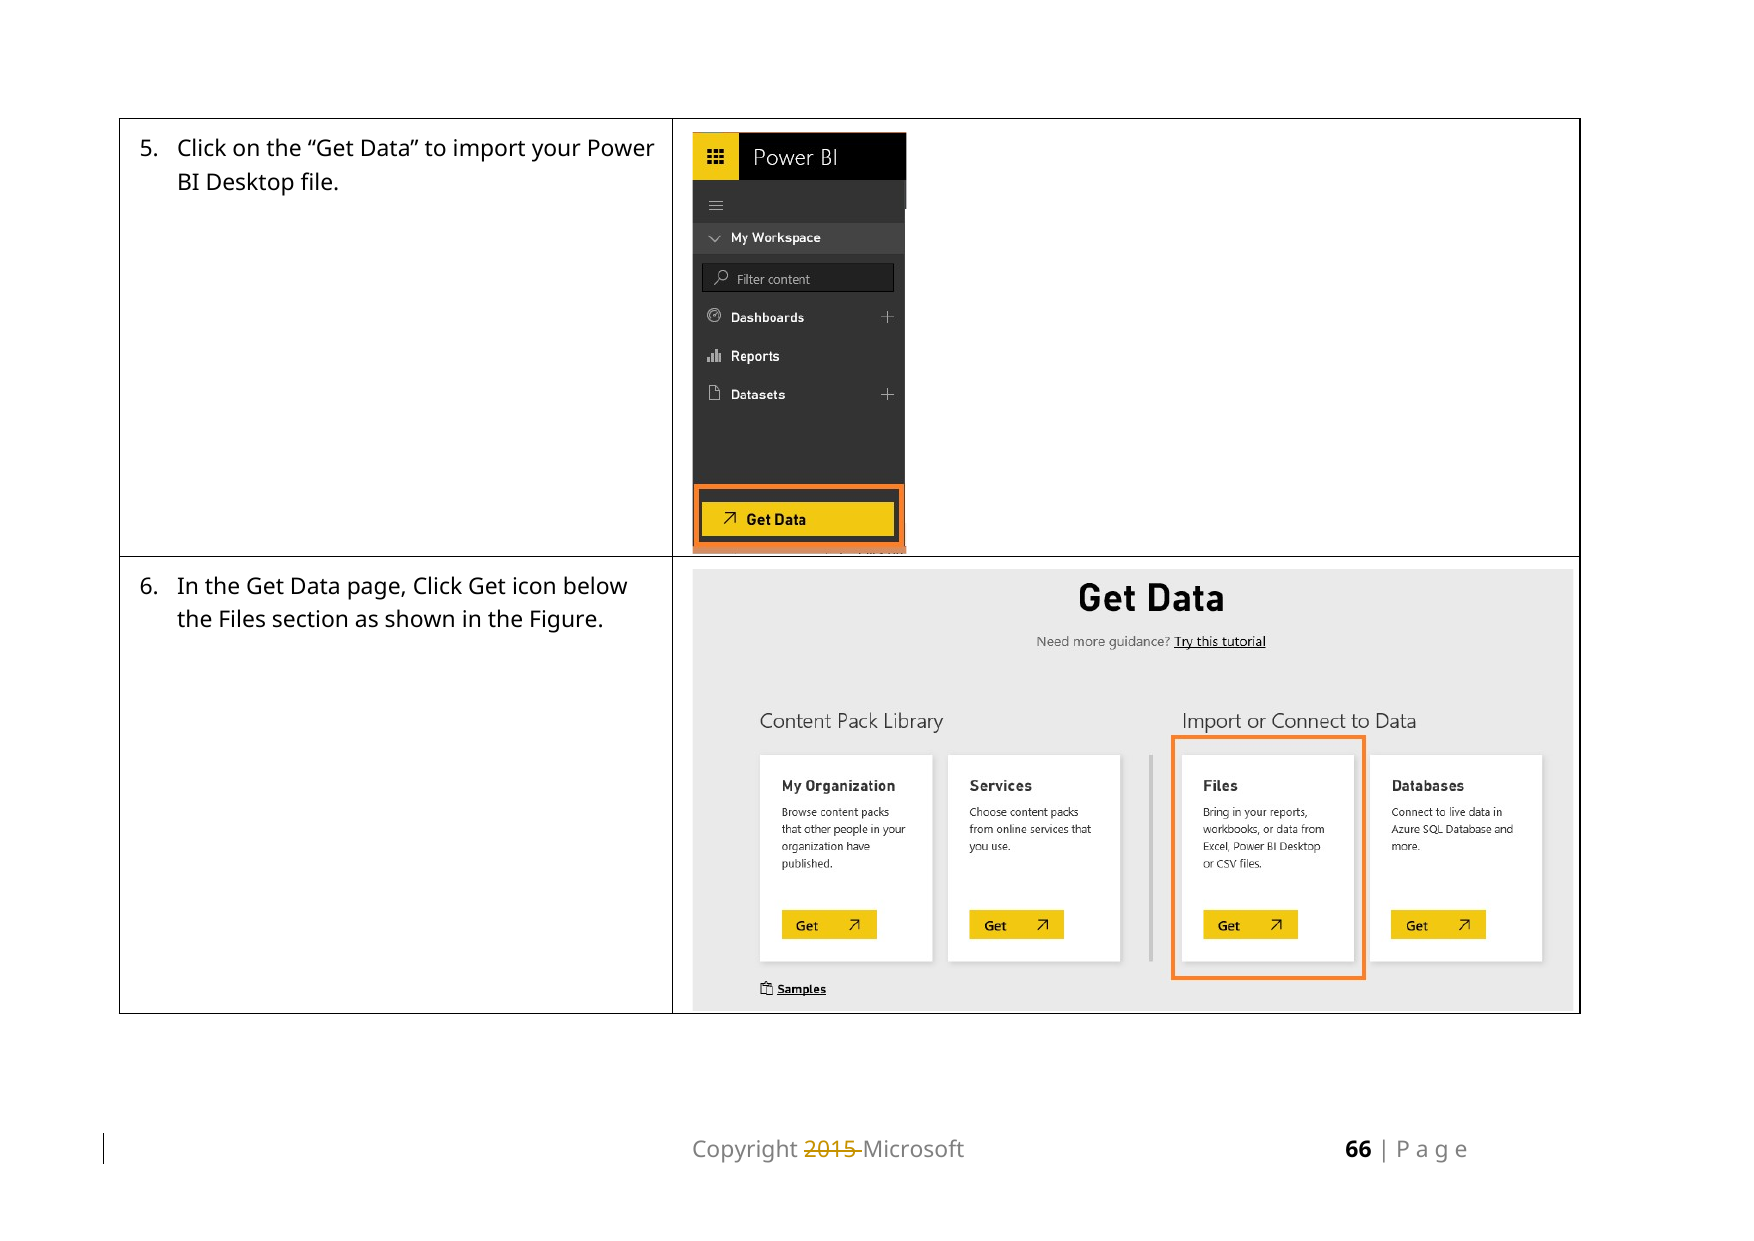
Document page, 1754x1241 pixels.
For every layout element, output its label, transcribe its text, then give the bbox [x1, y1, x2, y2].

table_header 5. [120, 119, 168, 556]
table_header [673, 119, 1579, 556]
table_cell [673, 557, 1579, 1012]
picture [692, 132, 907, 554]
table_cell 6. [120, 557, 168, 1012]
picture [692, 569, 1574, 1011]
table_cell In the Get Data page, Click Get icon below the Files section as shown in the Figure. [168, 557, 672, 1012]
table_header Click on the “Get Data” to import your Power BI Desktop file. [168, 119, 672, 556]
